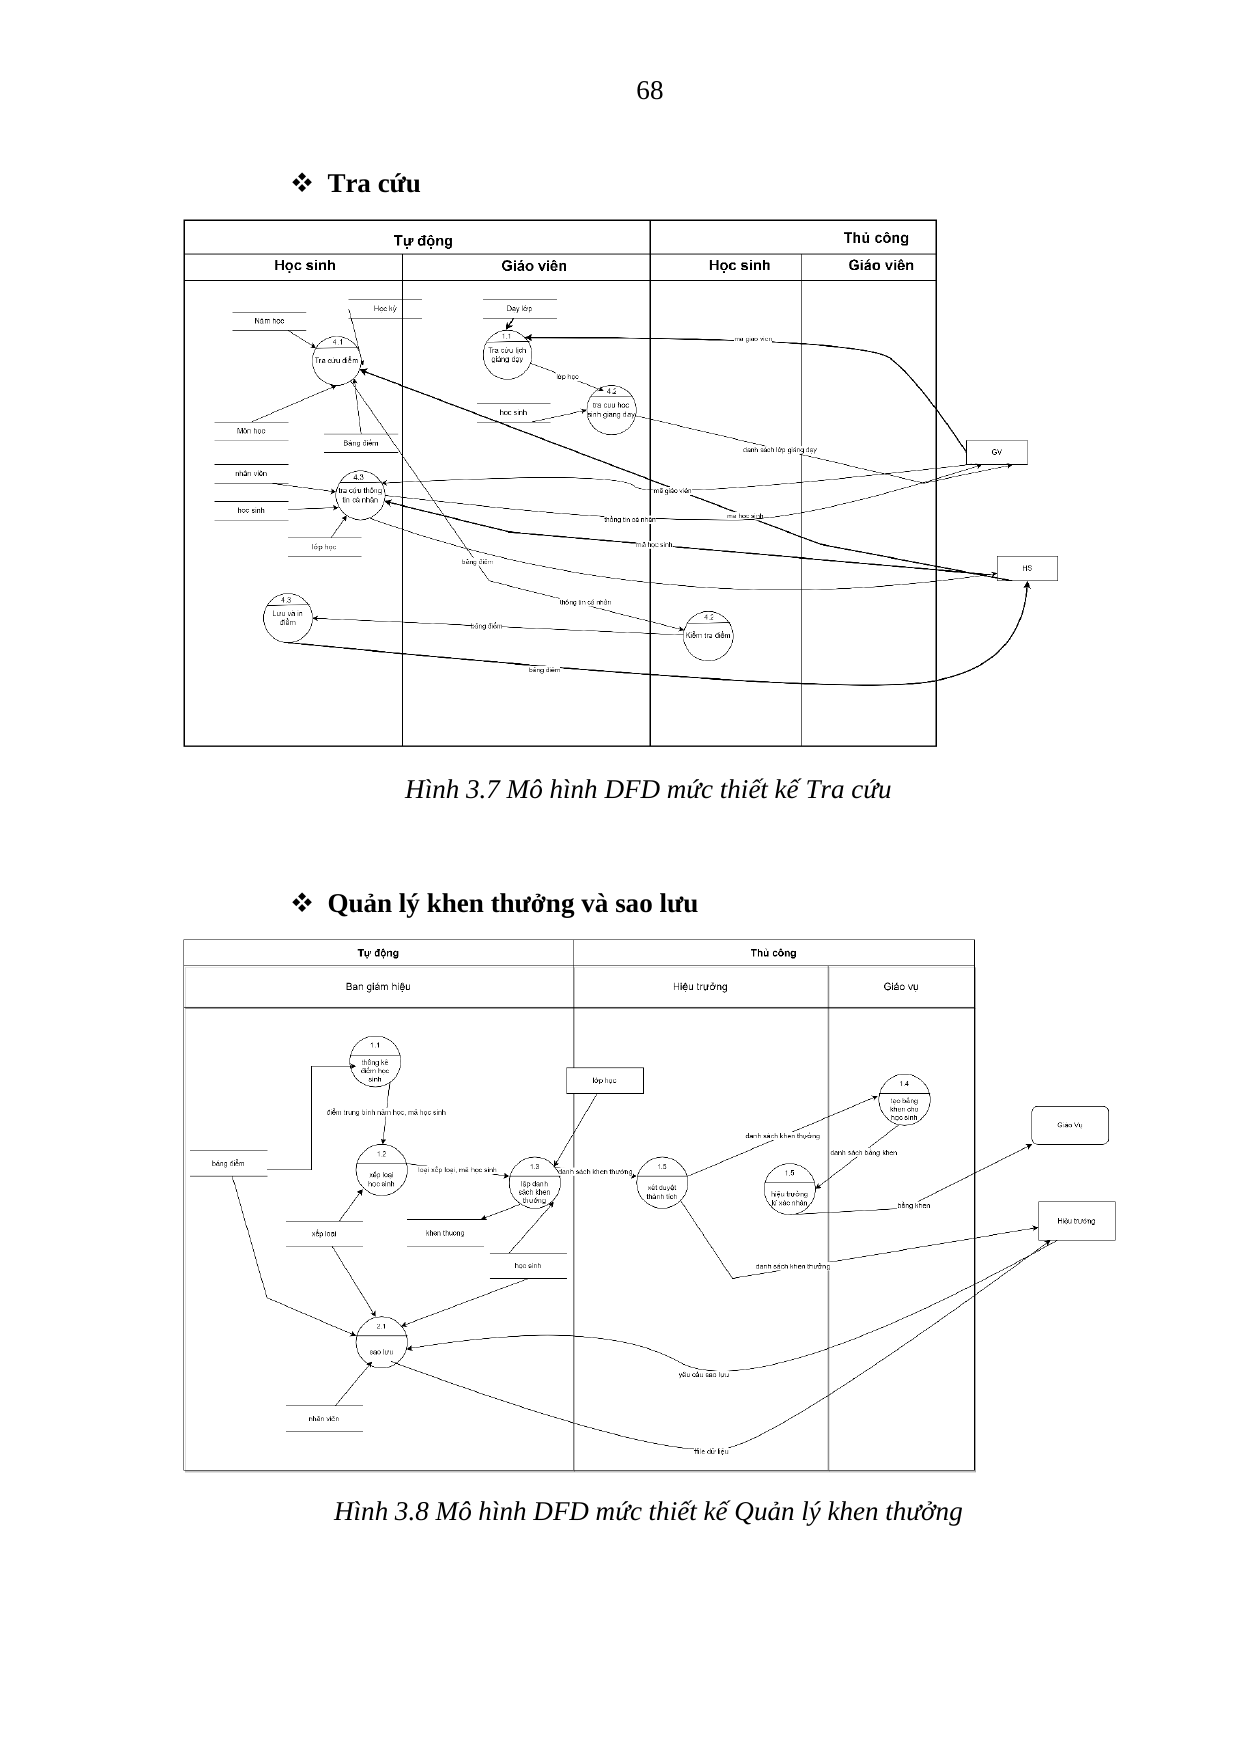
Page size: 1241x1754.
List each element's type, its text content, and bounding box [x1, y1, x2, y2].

text Hình 3.8 Mô hình DFD mức thiết kế Quản lý khen thưởng [177, 1494, 1122, 1526]
text Hình 3.7 Mô hình DFD mức thiết kế Tra cứu [177, 773, 1122, 804]
picture [177, 934, 1122, 1479]
picture [177, 214, 1122, 758]
list Quản lý khen thưởng và sao lưu [290, 887, 1122, 918]
list Tra cứu [290, 167, 1122, 198]
